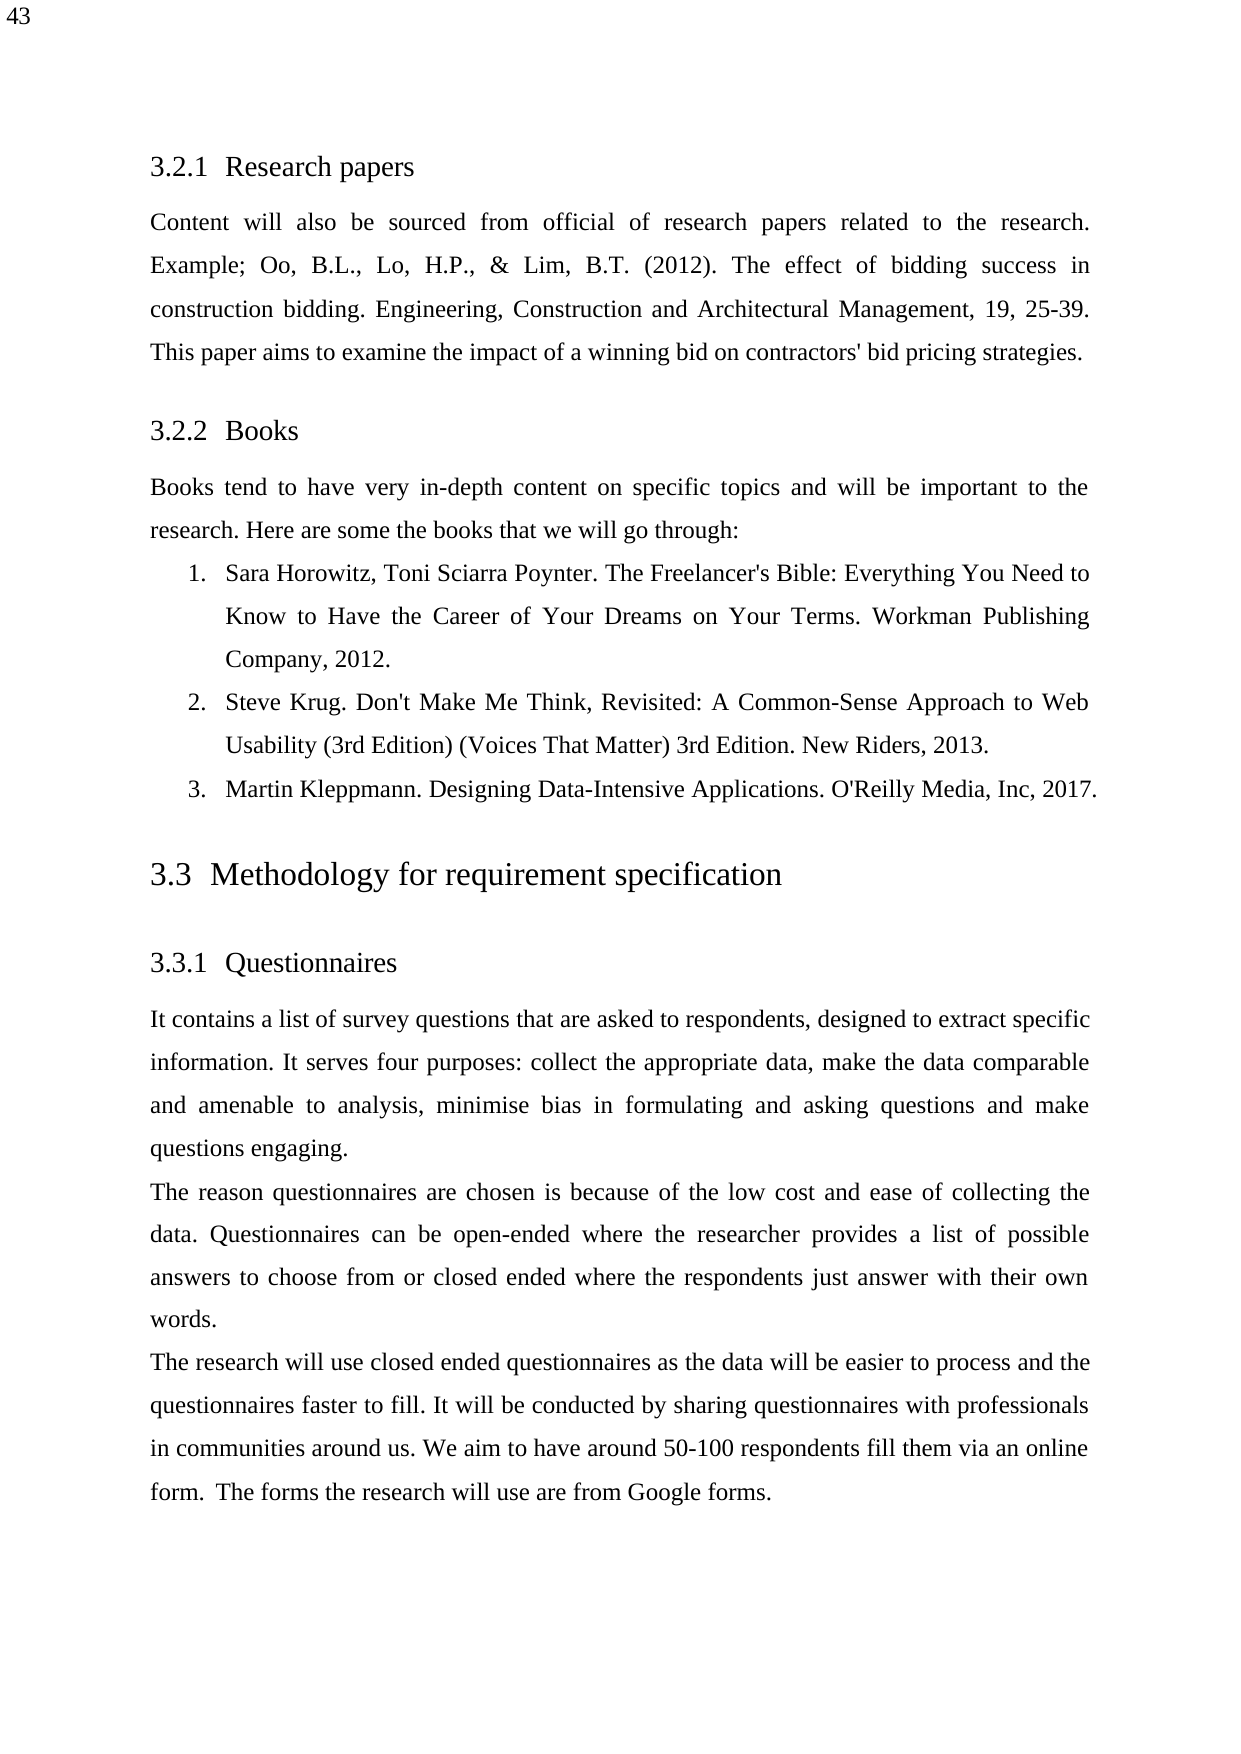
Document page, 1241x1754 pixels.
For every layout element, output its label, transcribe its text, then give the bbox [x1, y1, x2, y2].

text It contains a list of survey questions that are asked to respondents, designed to extract specific information. It serves four purposes: collect the appropriate data, make the data comparable and amenable to analysis, minimise bias in formulating and asking questions and make questions engaging. [150, 1004, 1090, 1162]
text The reason questionnaires are chosen is because of the low cost and ease of collecting the data. Questionnaires can be open-ended where the researcher provides a list of possible answers to choose from or closed ended where the respondents just answer with their own words. [150, 1177, 1090, 1333]
text The research will use closed ended questionnaires as the data will be easier to process and the questionnaires faster to fill. It will be conducted by sharing questionnaires with professionals in communities around us. We aim to have around 50-100 respondents fill them via an online form. The forms the research will use are from Google forms. [150, 1347, 1090, 1505]
list Steve Krug. Don't Make Me Think, Revisited: A Common-Sense Approach to Web Usability (3rd Edition) (Voices That Matter) 3rd Edition. New Riders, 2013. [188, 687, 1090, 759]
list Martin Kleppmann. Designing Data-Intensive Applications. O'Reilly Media, Inc, 2017. [188, 774, 1205, 803]
subtitle Research papers [150, 149, 1205, 182]
list Sara Horowitz, Toni Sciarra Poynter. The Freelancer's Bible: Everything You Need to Know to Have the Career of Your Dreams on Your Terms. Workman Publishing Company, 2012. [188, 558, 1090, 673]
subtitle Books [150, 413, 1205, 447]
text Books tend to have very in-depth content on specific topics and will be important to the research. Here are some the books that we will go through: [150, 472, 1090, 543]
text Content will also be sourced from official of research papers related to the research. Example; Oo, B.L., Lo, H.P., & Lim, B.T. (2012). The effect of bidding success in construction bidding. Engineering, Construction and Architectural Management, 19, 25-39. This paper aims to examine the impact of a winning bid on contractors' bid pricing strategies. [150, 207, 1090, 366]
subtitle Methodology for requirement specification [150, 854, 1205, 893]
subtitle Questionnaires [150, 946, 1205, 979]
